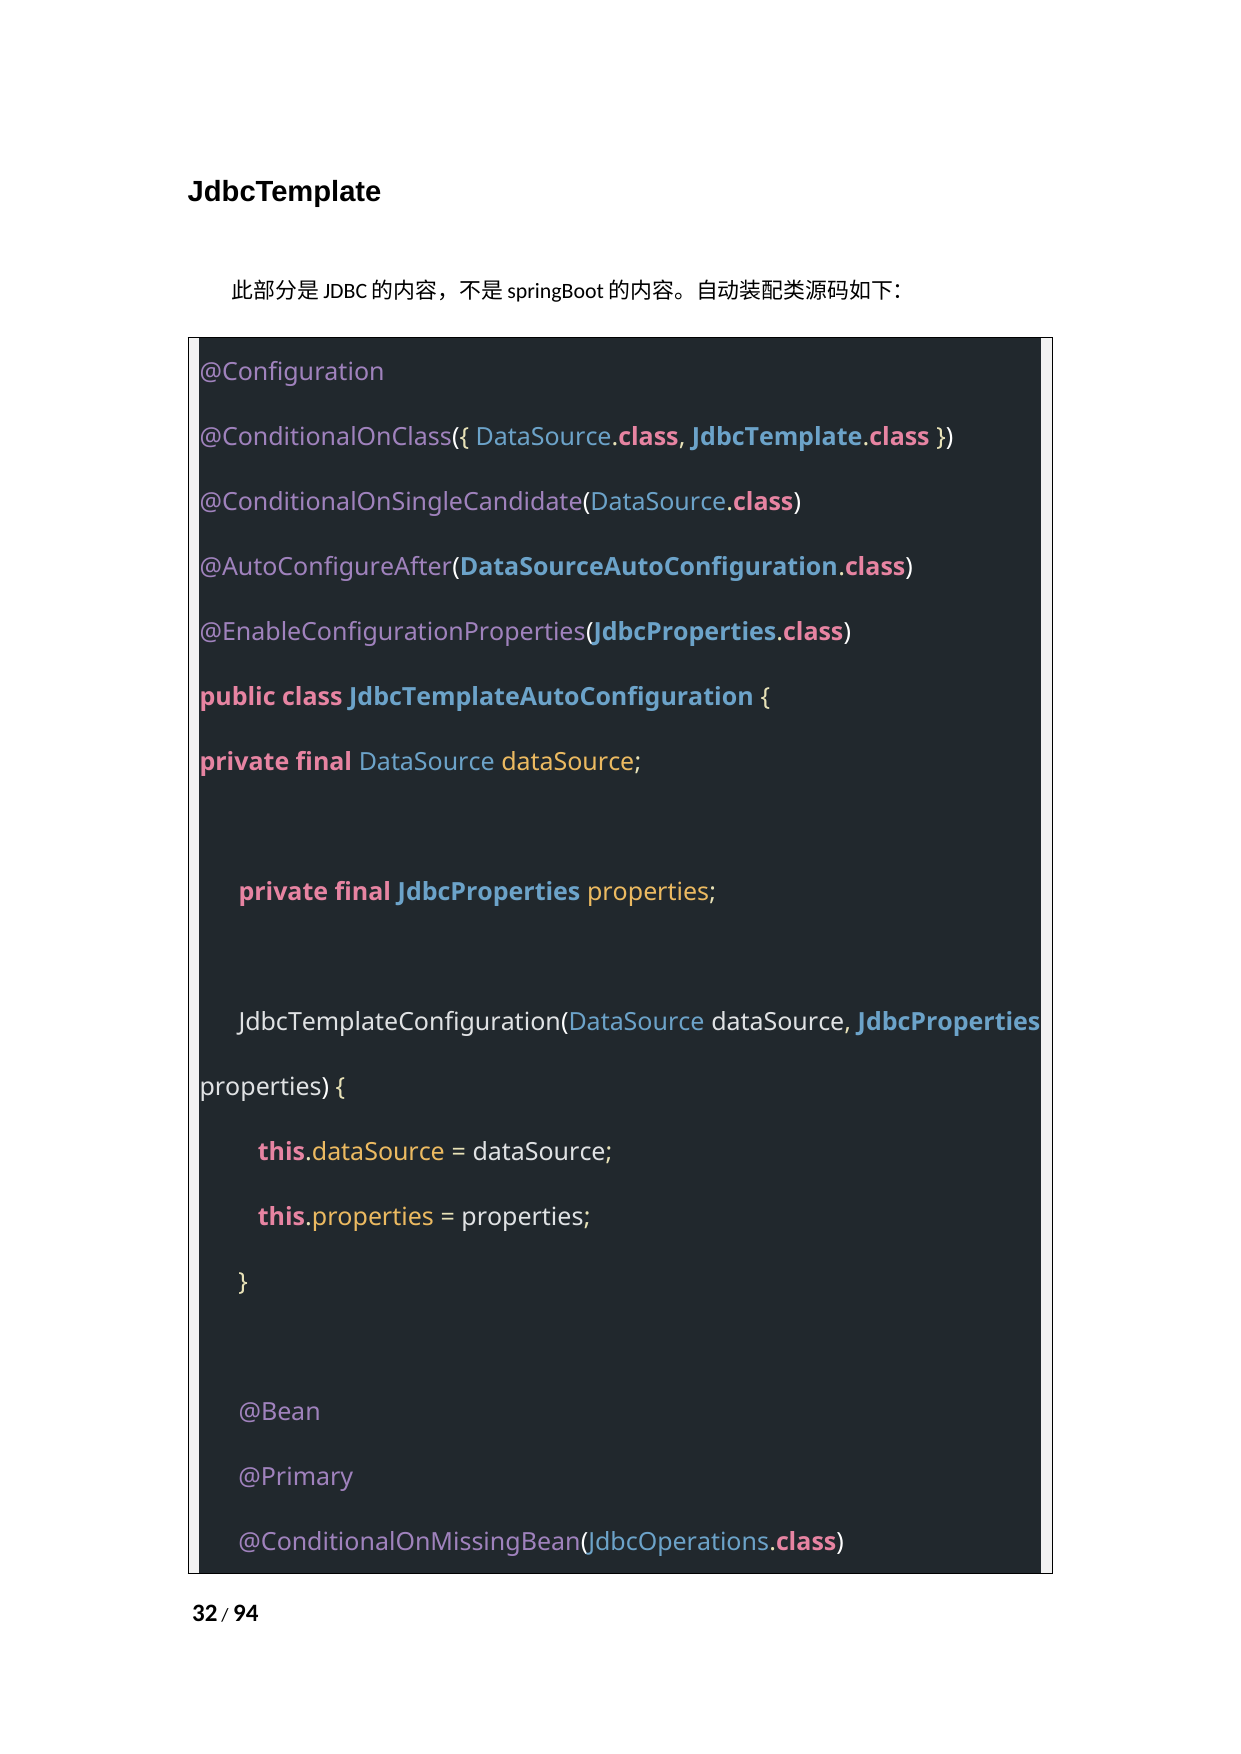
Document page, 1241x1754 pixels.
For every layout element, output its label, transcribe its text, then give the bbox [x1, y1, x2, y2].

text 此部分是JDBC的内容，不是springBoot的内容。自动装配类源码如下： [187, 272, 1053, 305]
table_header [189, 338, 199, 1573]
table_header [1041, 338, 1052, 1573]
subtitle JdbcTemplate [187, 158, 1053, 223]
